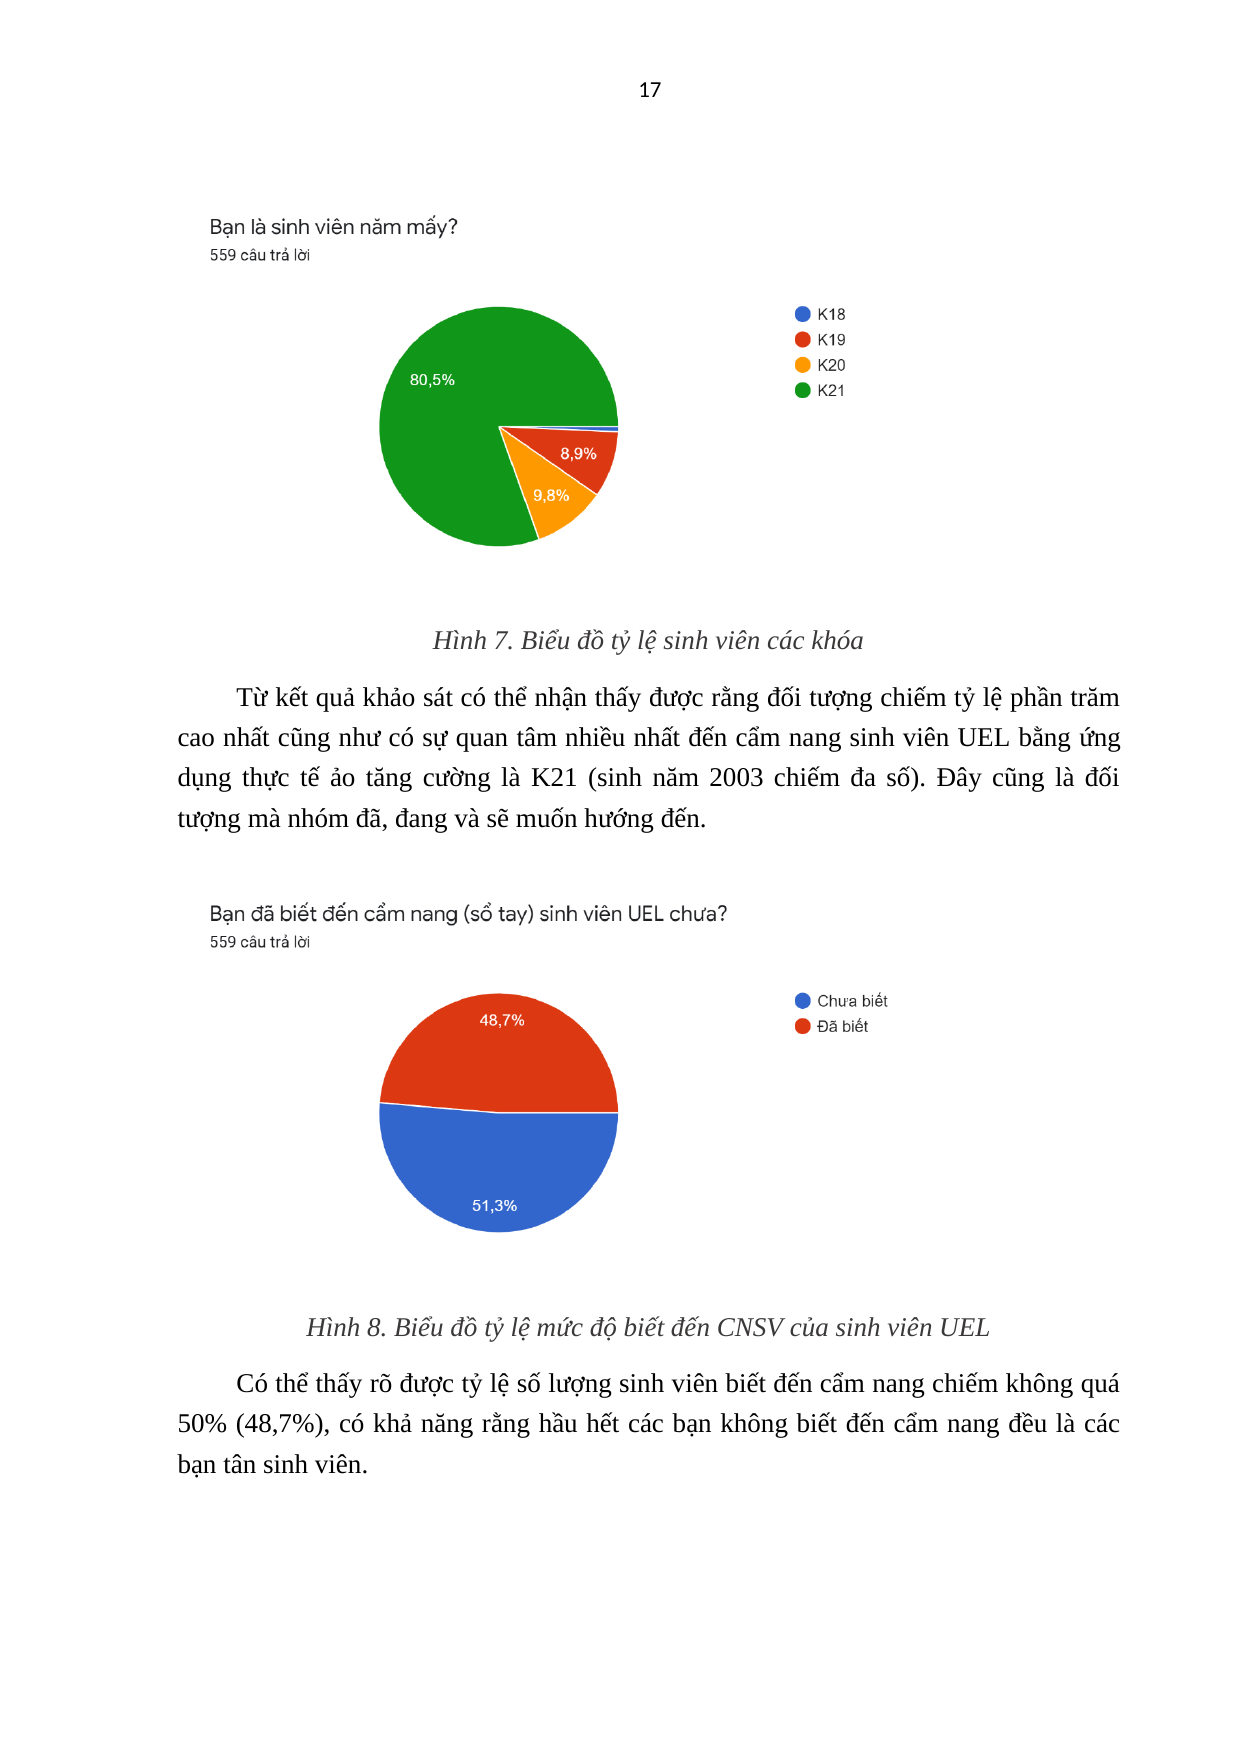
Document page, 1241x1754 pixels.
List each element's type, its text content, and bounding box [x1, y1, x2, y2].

text Hình 8. Biểu đồ tỷ lệ mức độ biết đến CNSV của sinh viên UEL [177, 1311, 1122, 1342]
text Hình 7. Biểu đồ tỷ lệ sinh viên các khóa [177, 624, 1122, 656]
picture [177, 180, 1153, 592]
picture [177, 867, 1153, 1278]
text Có thể thấy rõ được tỷ lệ số lượng sinh viên biết đến cẩm nang chiếm không quá 50% (48,7%), có khả năng rằng hầu hết các bạn không biết đến cẩm nang đều là các bạn tân sinh viên. [177, 1367, 1122, 1479]
text Từ kết quả khảo sát có thể nhận thấy được rằng đối tượng chiếm tỷ lệ phần trăm cao nhất cũng như có sự quan tâm nhiều nhất đến cẩm nang sinh viên UEL bằng ứng dụng thực tế ảo tăng cường là K21 (sinh năm 2003 chiếm đa số). Đây cũng là đối tượng mà nhóm đã, đang và sẽ muốn hướng đến. [177, 681, 1122, 833]
